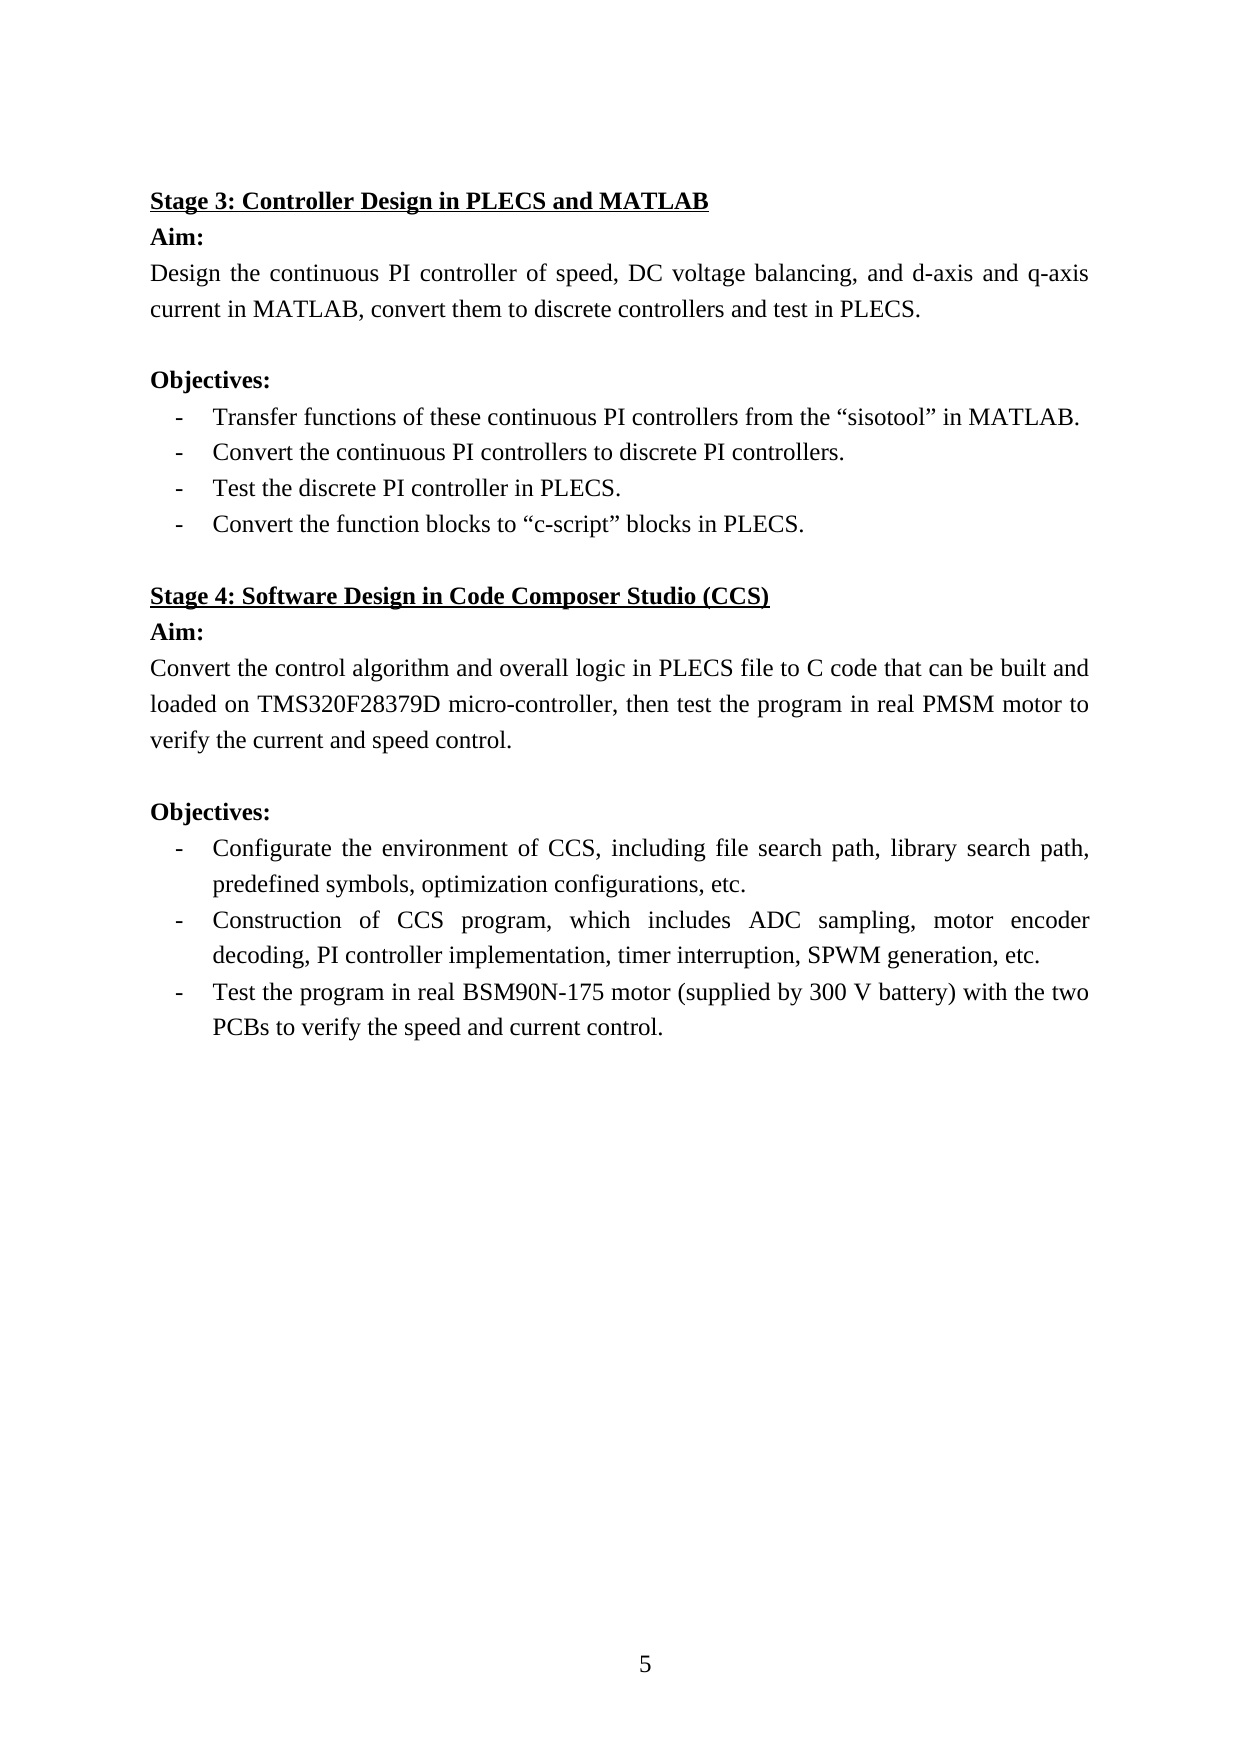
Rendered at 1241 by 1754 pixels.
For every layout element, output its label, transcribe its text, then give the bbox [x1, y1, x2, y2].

list Transfer functions of these continuous PI controllers from the “sisotool” in MATLAB. [175, 402, 1090, 430]
text Convert the control algorithm and overall logic in PLECS file to C code that can be built and loaded on TMS320F28379D micro-controller, then test the program in real PMSM motor to verify the current and speed control. [150, 653, 1090, 754]
list Test the program in real BSM90N-175 motor (supplied by 300 V battery) with the two PCBs to verify the speed and current control. [175, 977, 1090, 1041]
list Construction of CCS program, which includes ADC sampling, motor encoder decoding, PI controller implementation, timer interruption, SPWM generation, etc. [175, 905, 1090, 969]
text Aim: [150, 617, 1090, 646]
text Stage 3: Controller Design in PLECS and MATLAB [150, 186, 1090, 215]
text Objectives: [150, 797, 1090, 826]
list Convert the continuous PI controllers to discrete PI controllers. [175, 437, 1090, 466]
list Convert the function blocks to “c-script” blocks in PLECS. [175, 509, 1090, 538]
text Design the continuous PI controller of speed, DC voltage balancing, and d-axis and q-axis current in MATLAB, convert them to discrete controllers and test in PLECS. [150, 258, 1090, 322]
text Stage 4: Software Design in Code Composer Studio (CCS) [150, 581, 1090, 610]
list Test the discrete PI controller in PLECS. [175, 473, 1090, 502]
text Aim: [150, 222, 1090, 251]
text Objectives: [150, 366, 1090, 394]
list Configurate the environment of CCS, including file search path, library search path, predefined symbols, optimization configurations, etc. [175, 833, 1090, 897]
